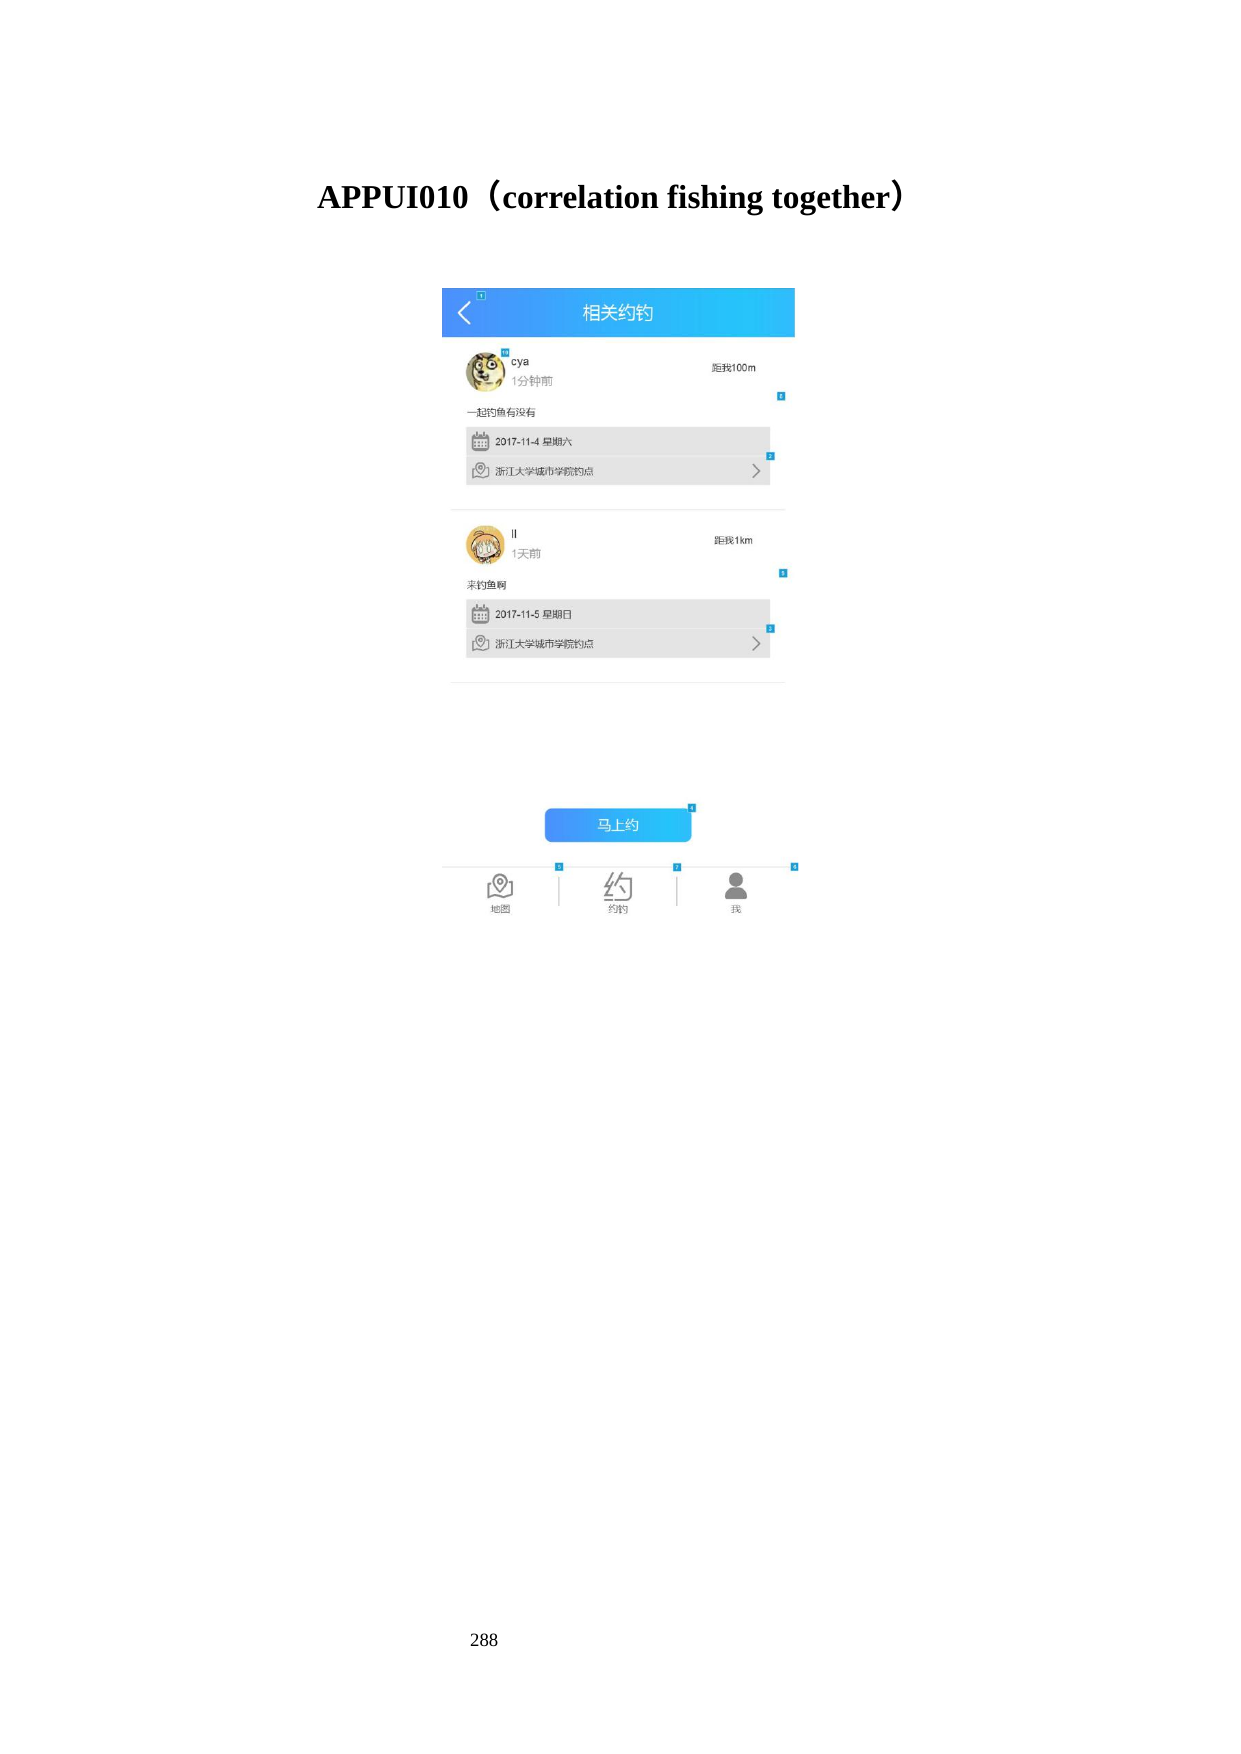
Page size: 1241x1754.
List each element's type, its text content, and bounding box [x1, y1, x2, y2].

picture [442, 288, 799, 916]
subtitle APPUI010（correlation fishing together） [187, 162, 1053, 227]
